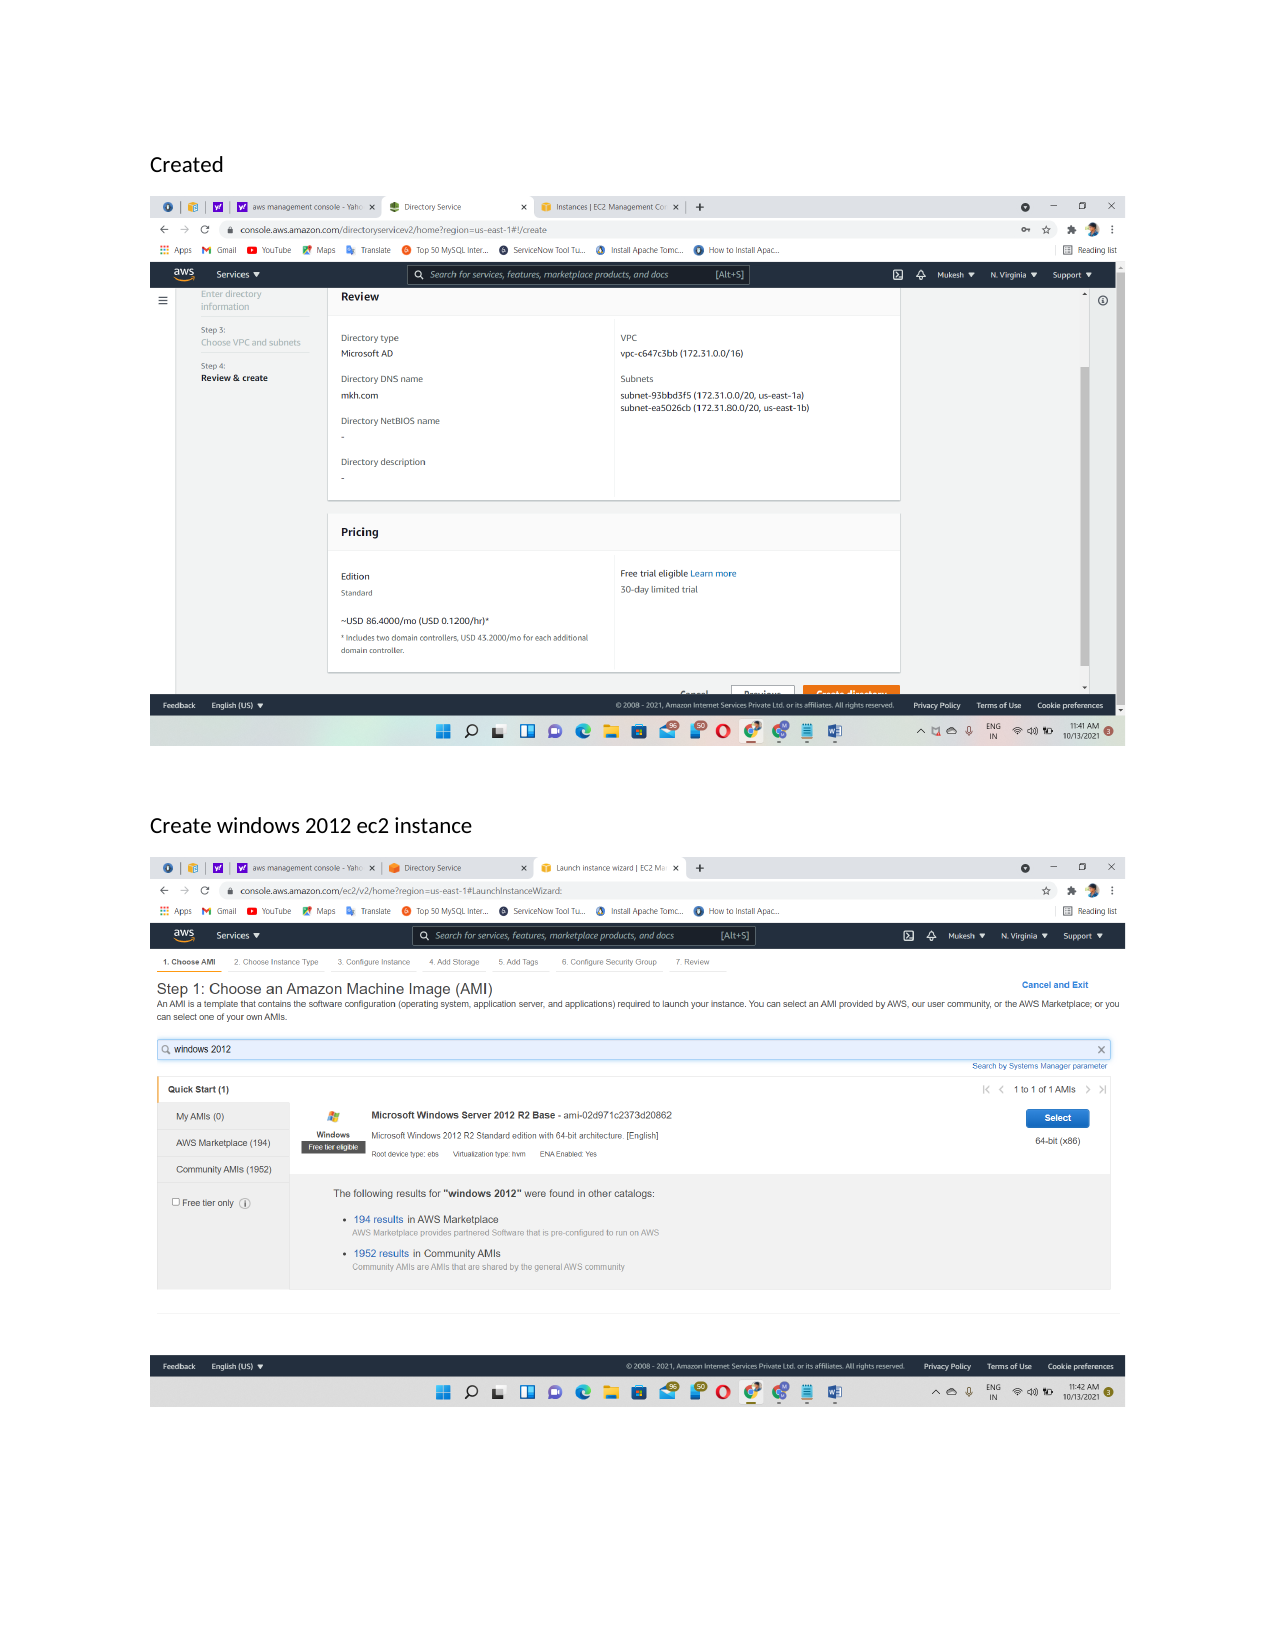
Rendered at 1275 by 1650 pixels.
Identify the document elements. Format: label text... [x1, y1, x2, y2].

picture [150, 857, 1125, 1407]
picture [150, 196, 1125, 746]
text Create windows 2012 ec2 instance [150, 811, 1125, 839]
text Created [150, 150, 1125, 178]
